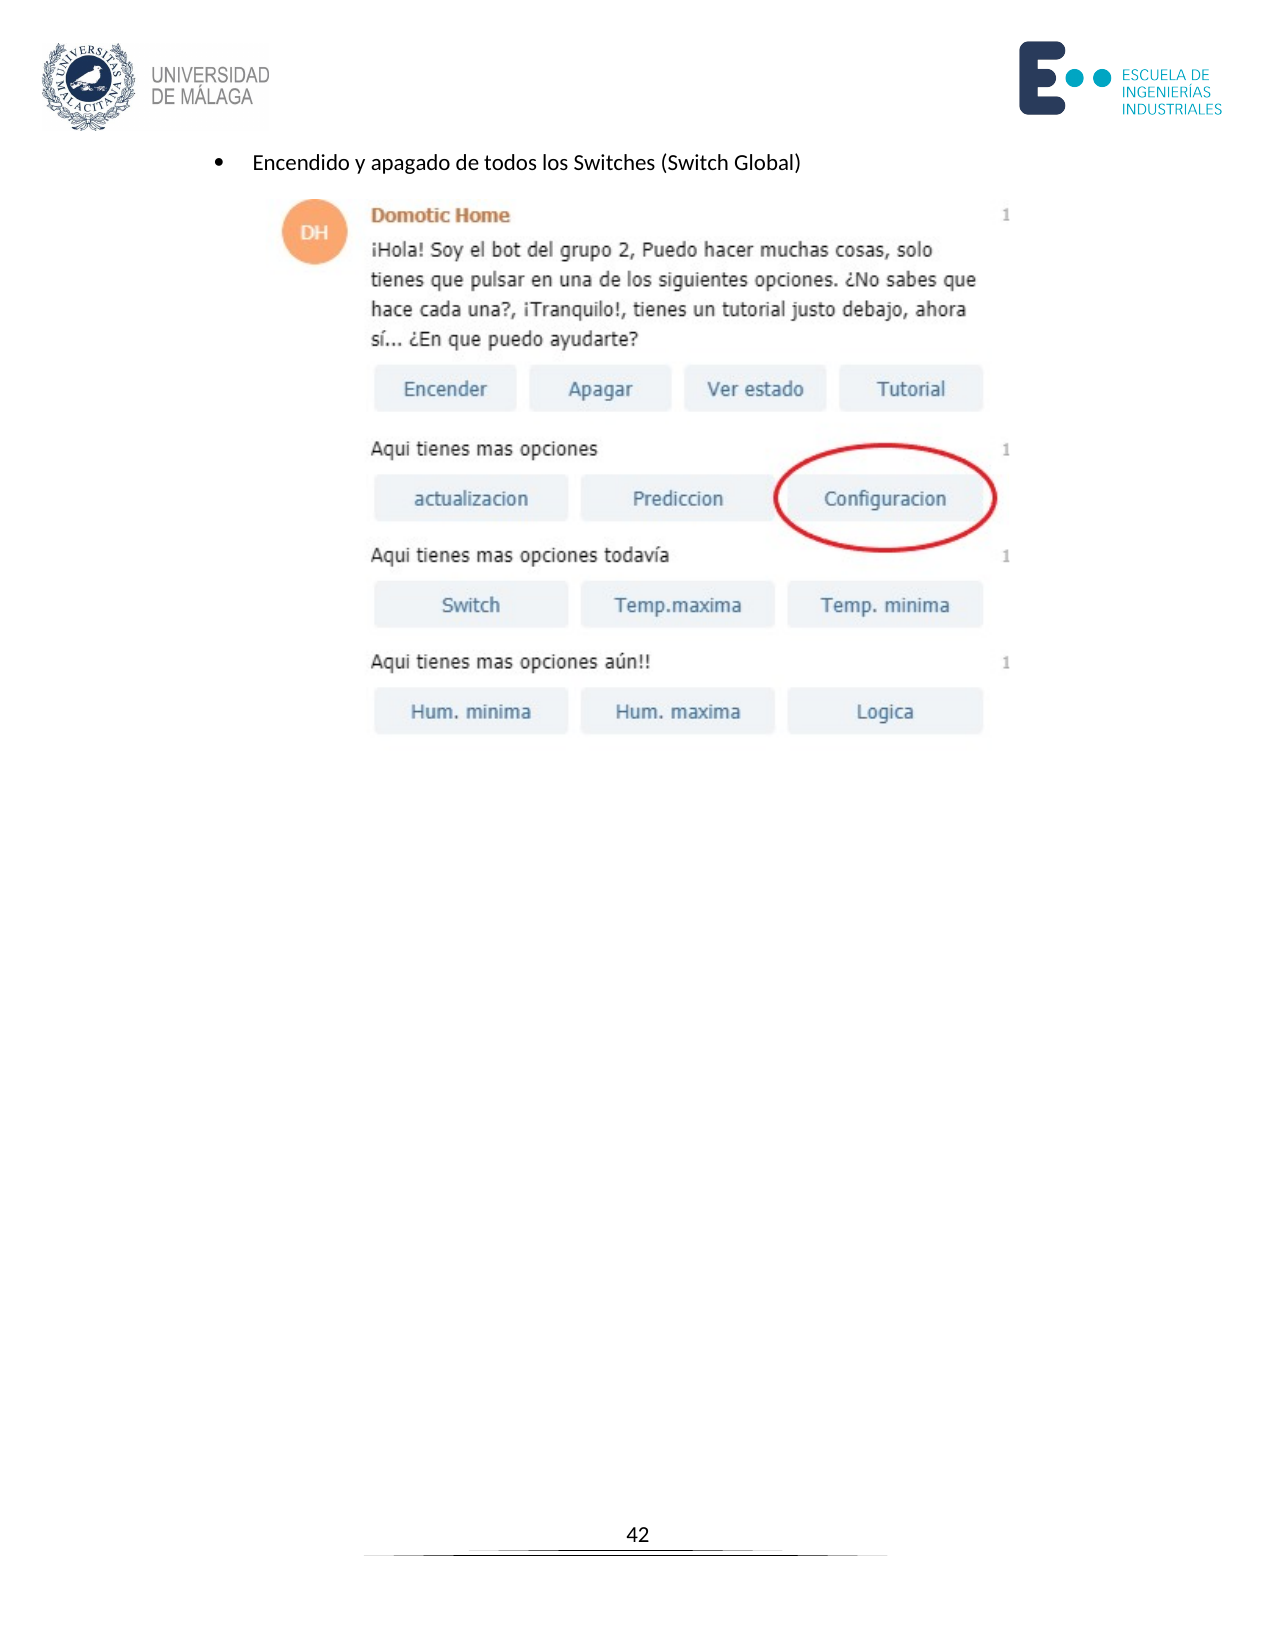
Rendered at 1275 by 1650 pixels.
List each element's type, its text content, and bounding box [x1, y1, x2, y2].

picture [41, 43, 269, 131]
picture [265, 199, 1010, 769]
picture [999, 21, 1242, 135]
list Encendido y apagado de todos los Switches (Switch Global) [215, 148, 1098, 176]
